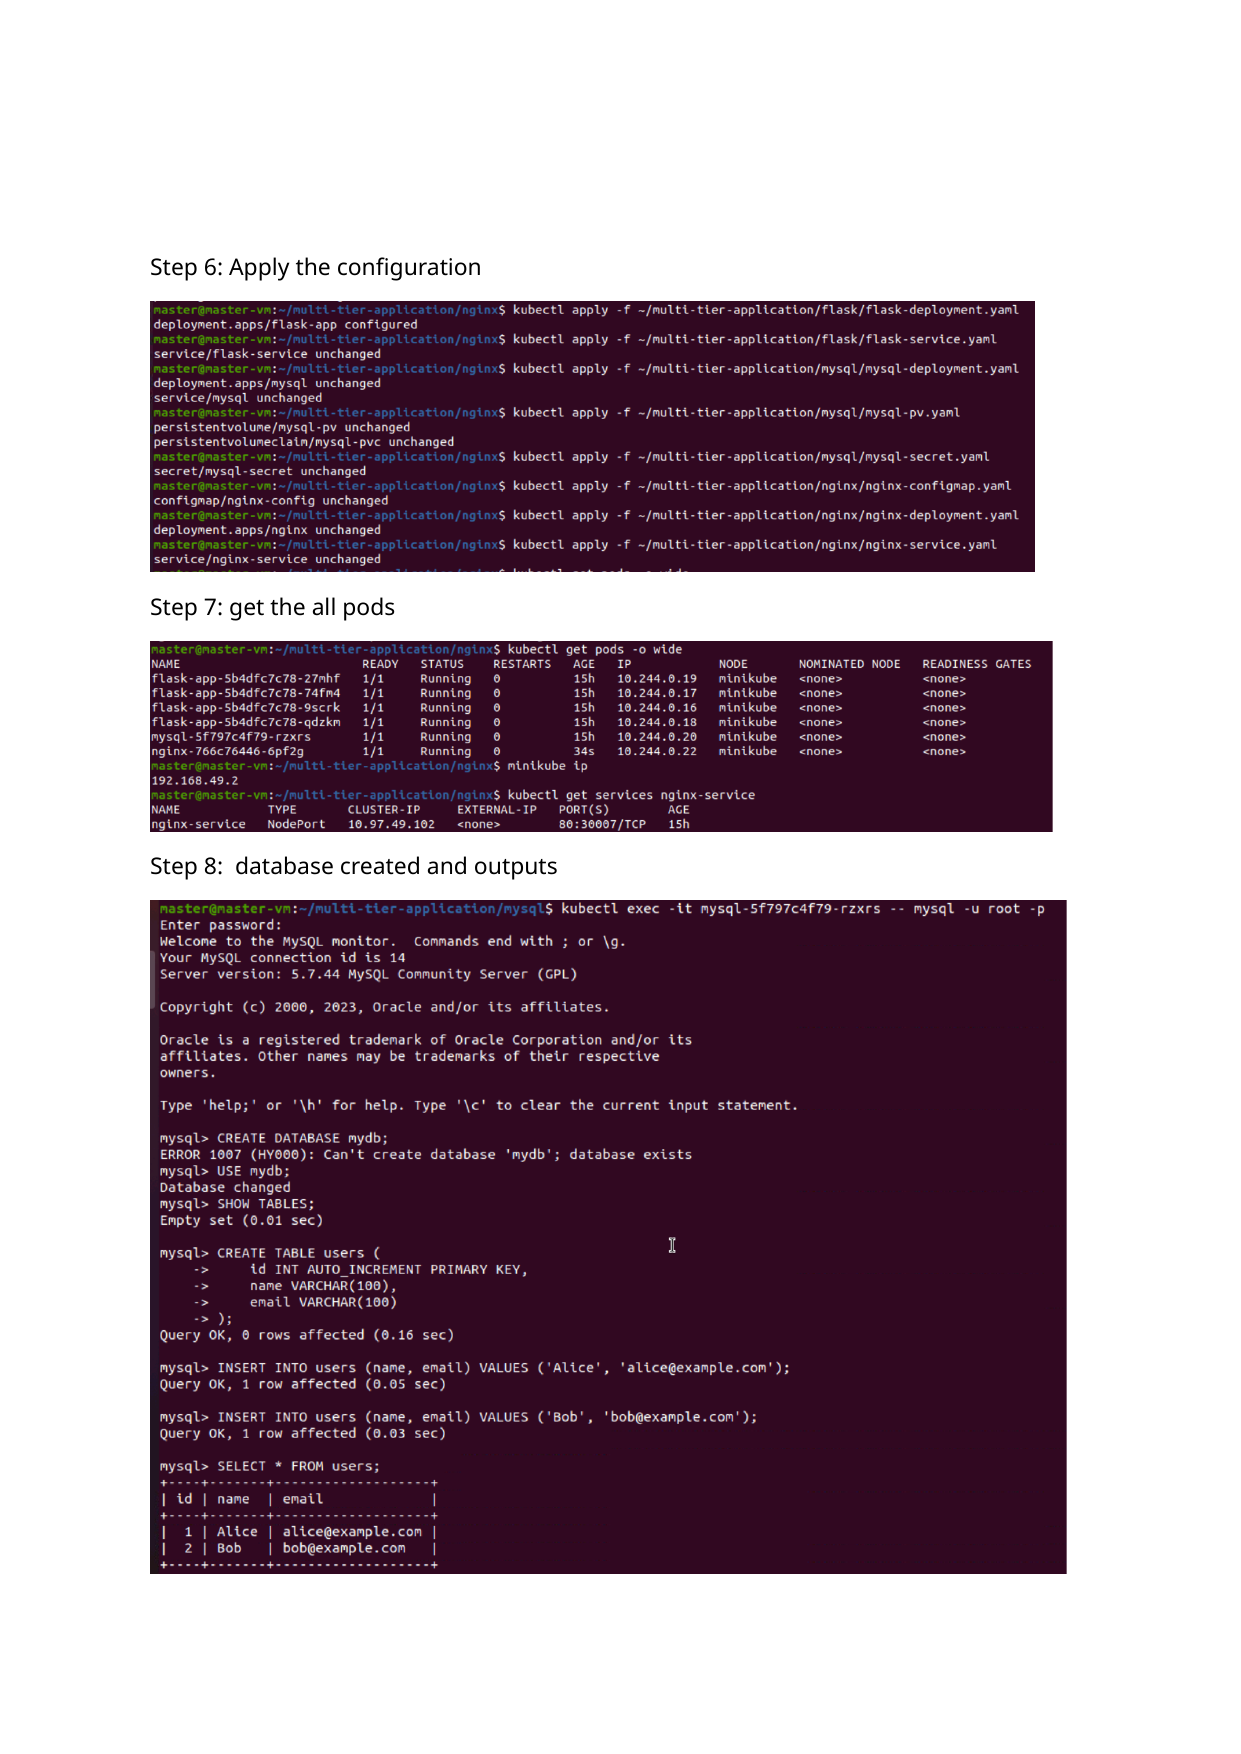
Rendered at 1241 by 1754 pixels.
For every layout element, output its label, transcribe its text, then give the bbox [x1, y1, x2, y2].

text Step 6: Apply the configuration [150, 251, 1090, 282]
picture [150, 900, 1067, 1574]
picture [150, 301, 1035, 572]
text Step 8: database created and outputs [150, 850, 1090, 881]
picture [150, 641, 1053, 832]
text Step 7: get the all pods [150, 591, 1090, 622]
